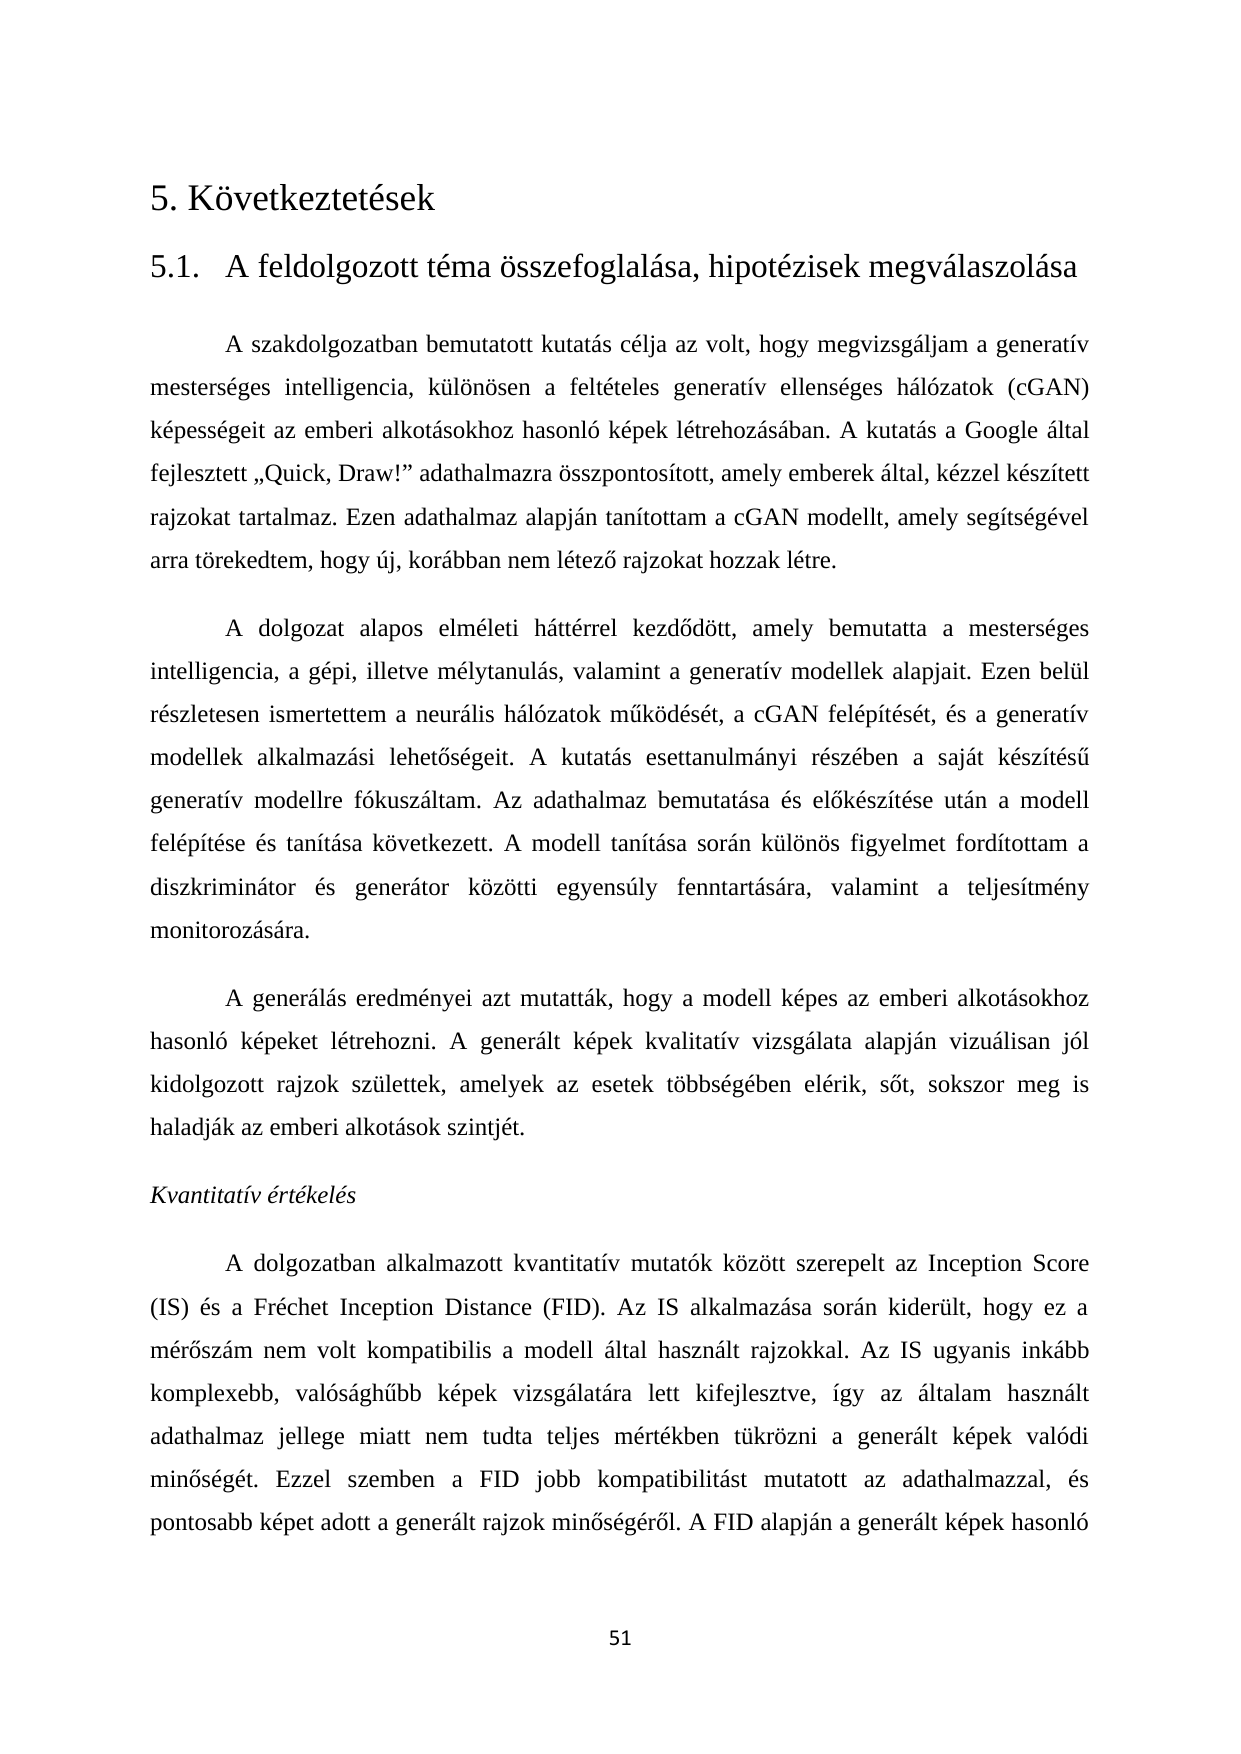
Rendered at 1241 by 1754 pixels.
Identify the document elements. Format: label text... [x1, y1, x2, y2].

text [150, 1248, 1090, 1536]
text Kvantitatív értékelés [150, 1180, 1090, 1209]
text A szakdolgozatban bemutatott kutatás célja az volt, hogy megvizsgáljam a generatív mesterséges intelligencia, különösen a feltételes generatív ellenséges hálózatok (cGAN) képességeit az emberi alkotásokhoz hasonló képek létrehozásában. A kutatás a Google által fejlesztett „Quick, Draw!” adathalmazra összpontosított, amely emberek által, kézzel készített rajzokat tartalmaz. Ezen adathalmaz alapján tanítottam a cGAN modellt, amely segítségével arra törekedtem, hogy új, korábban nem létező rajzokat hozzak létre. [150, 329, 1090, 573]
subtitle 5.1. A feldolgozott téma összefoglalása, hipotézisek megválaszolása [150, 247, 1090, 285]
text A generálás eredményei azt mutatták, hogy a modell képes az emberi alkotásokhoz hasonló képeket létrehozni. A generált képek kvalitatív vizsgálata alapján vizuálisan jól kidolgozott rajzok születtek, amelyek az esetek többségében elérik, sőt, sokszor meg is haladják az emberi alkotások szintjét. [150, 983, 1090, 1141]
subtitle 5. Következtetések [150, 175, 1090, 218]
text A dolgozat alapos elméleti háttérrel kezdődött, amely bemutatta a mesterséges intelligencia, a gépi, illetve mélytanulás, valamint a generatív modellek alapjait. Ezen belül részletesen ismertettem a neurális hálózatok működését, a cGAN felépítését, és a generatív modellek alkalmazási lehetőségeit. A kutatás esettanulmányi részében a saját készítésű generatív modellre fókuszáltam. Az adathalmaz bemutatása és előkészítése után a modell felépítése és tanítása következett. A modell tanítása során különös figyelmet fordítottam a diszkriminátor és generátor közötti egyensúly fenntartására, valamint a teljesítmény monitorozására. [150, 613, 1090, 943]
